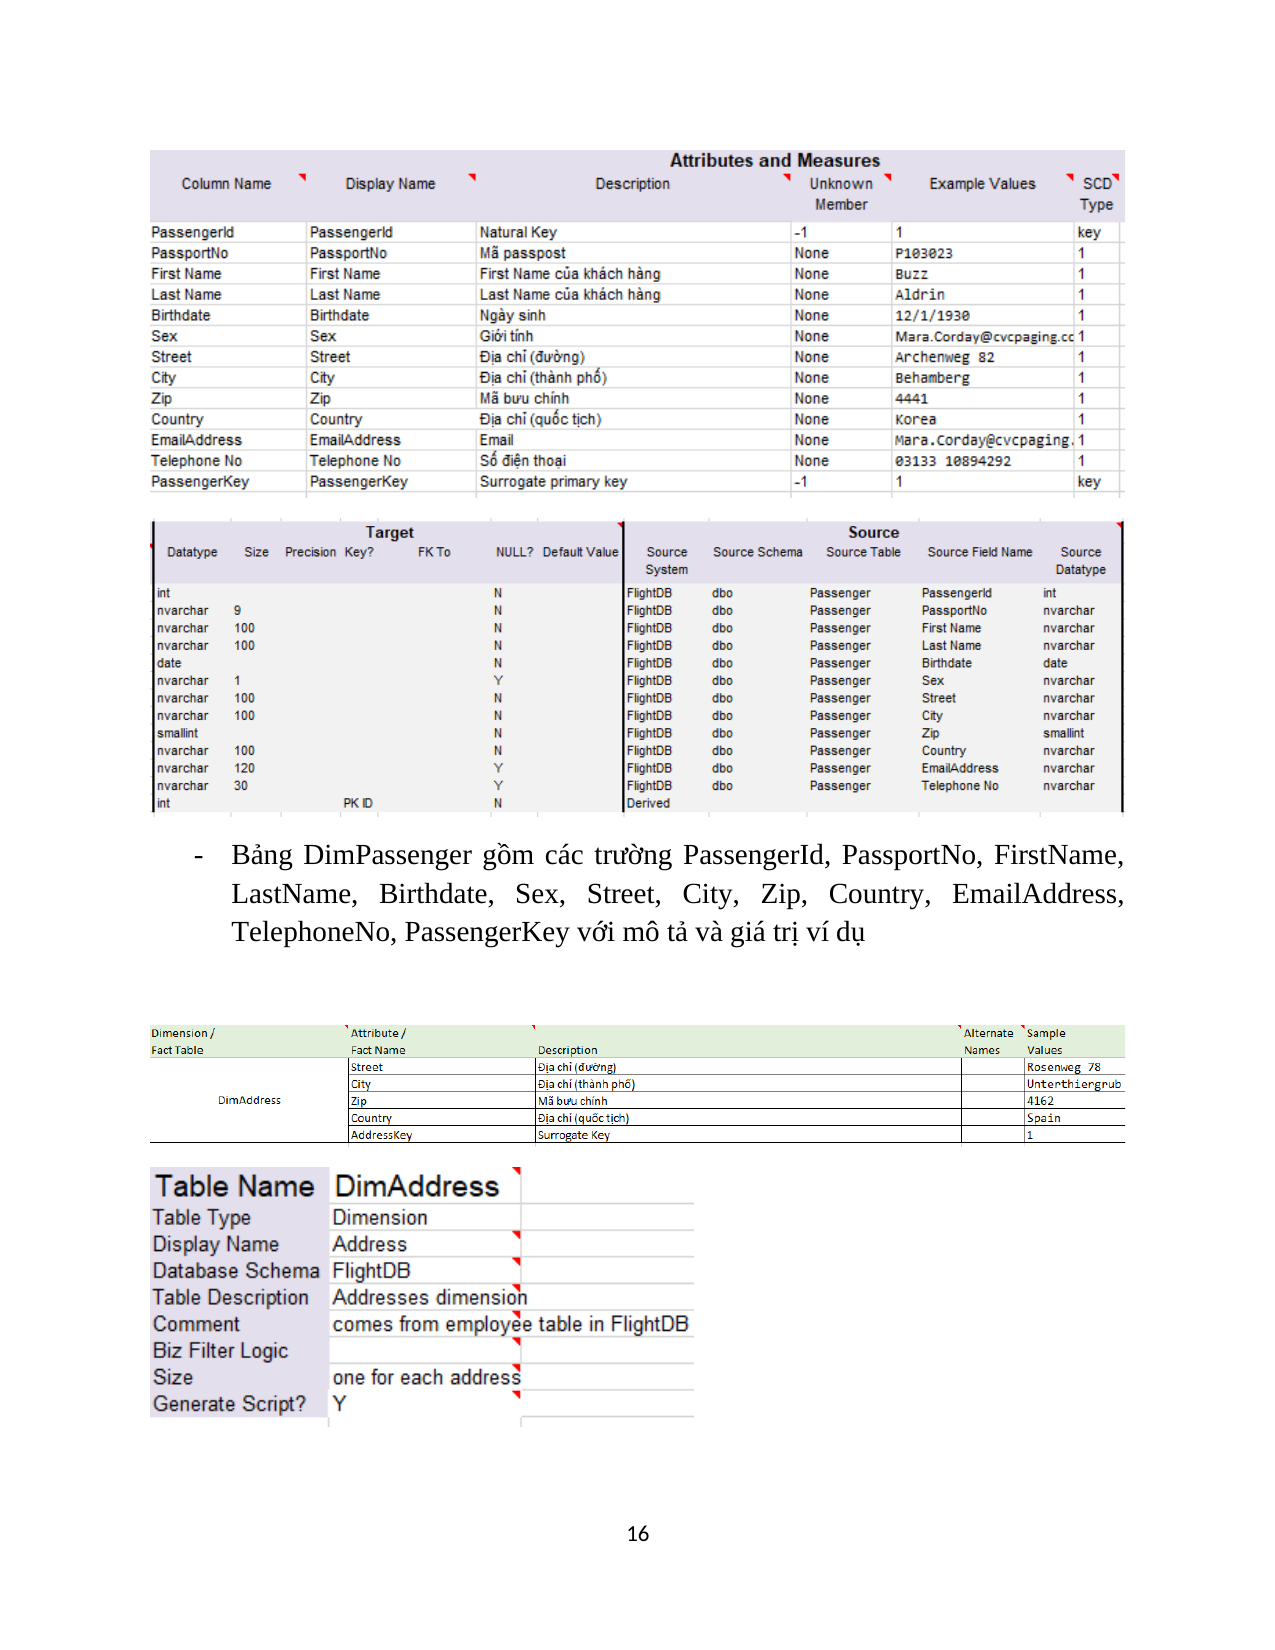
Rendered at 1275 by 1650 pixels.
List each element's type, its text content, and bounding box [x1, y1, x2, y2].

picture [150, 518, 1125, 817]
list Bảng DimPassenger gồm các trường PassengerId, PassportNo, FirstName, LastName, Birthdate, Sex, Street, City, Zip, Country, EmailAddress, TelephoneNo, PassengerKey với mô tả và giá trị ví dụ [194, 837, 1125, 948]
picture [150, 1025, 1125, 1147]
picture [150, 1167, 694, 1427]
picture [150, 150, 1125, 498]
